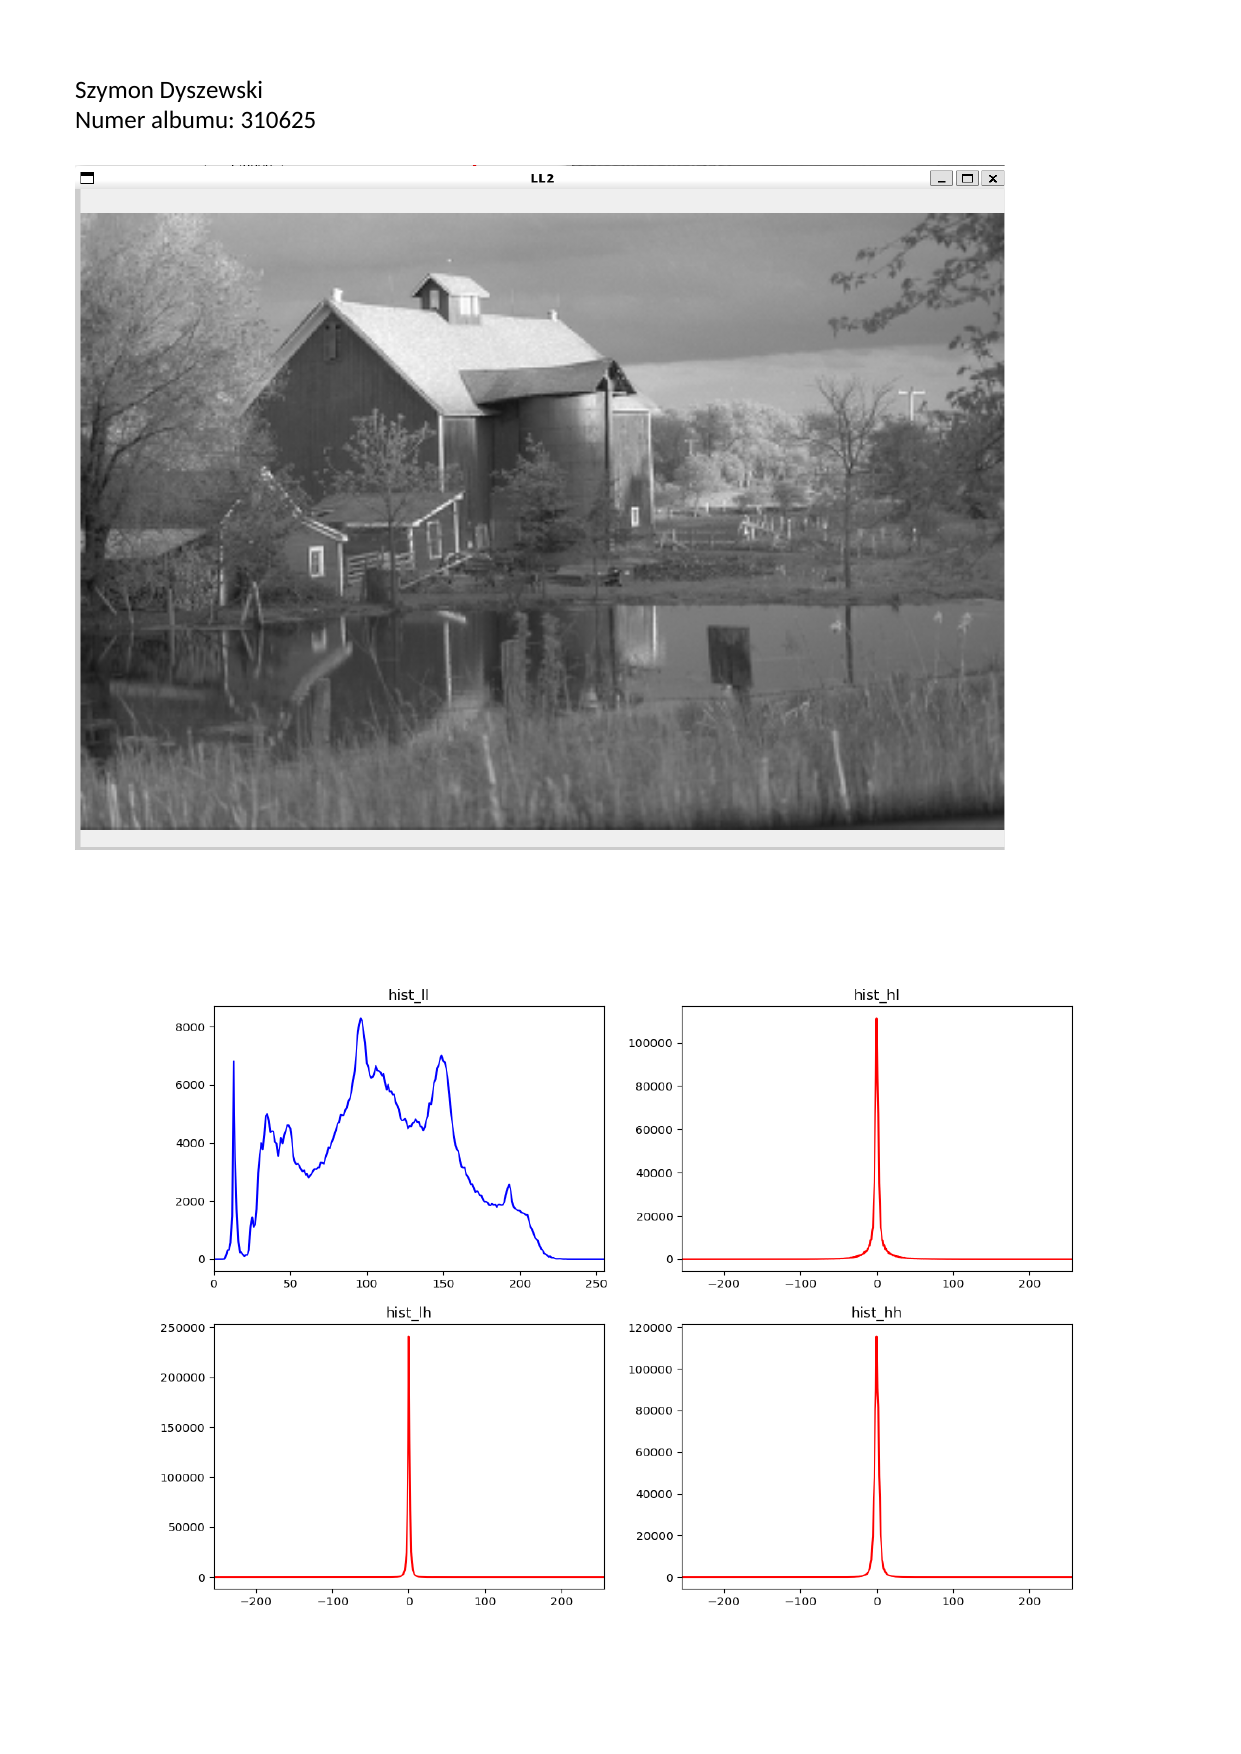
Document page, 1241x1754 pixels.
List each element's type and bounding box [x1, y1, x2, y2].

picture [75, 165, 1005, 850]
picture [75, 915, 1182, 1672]
